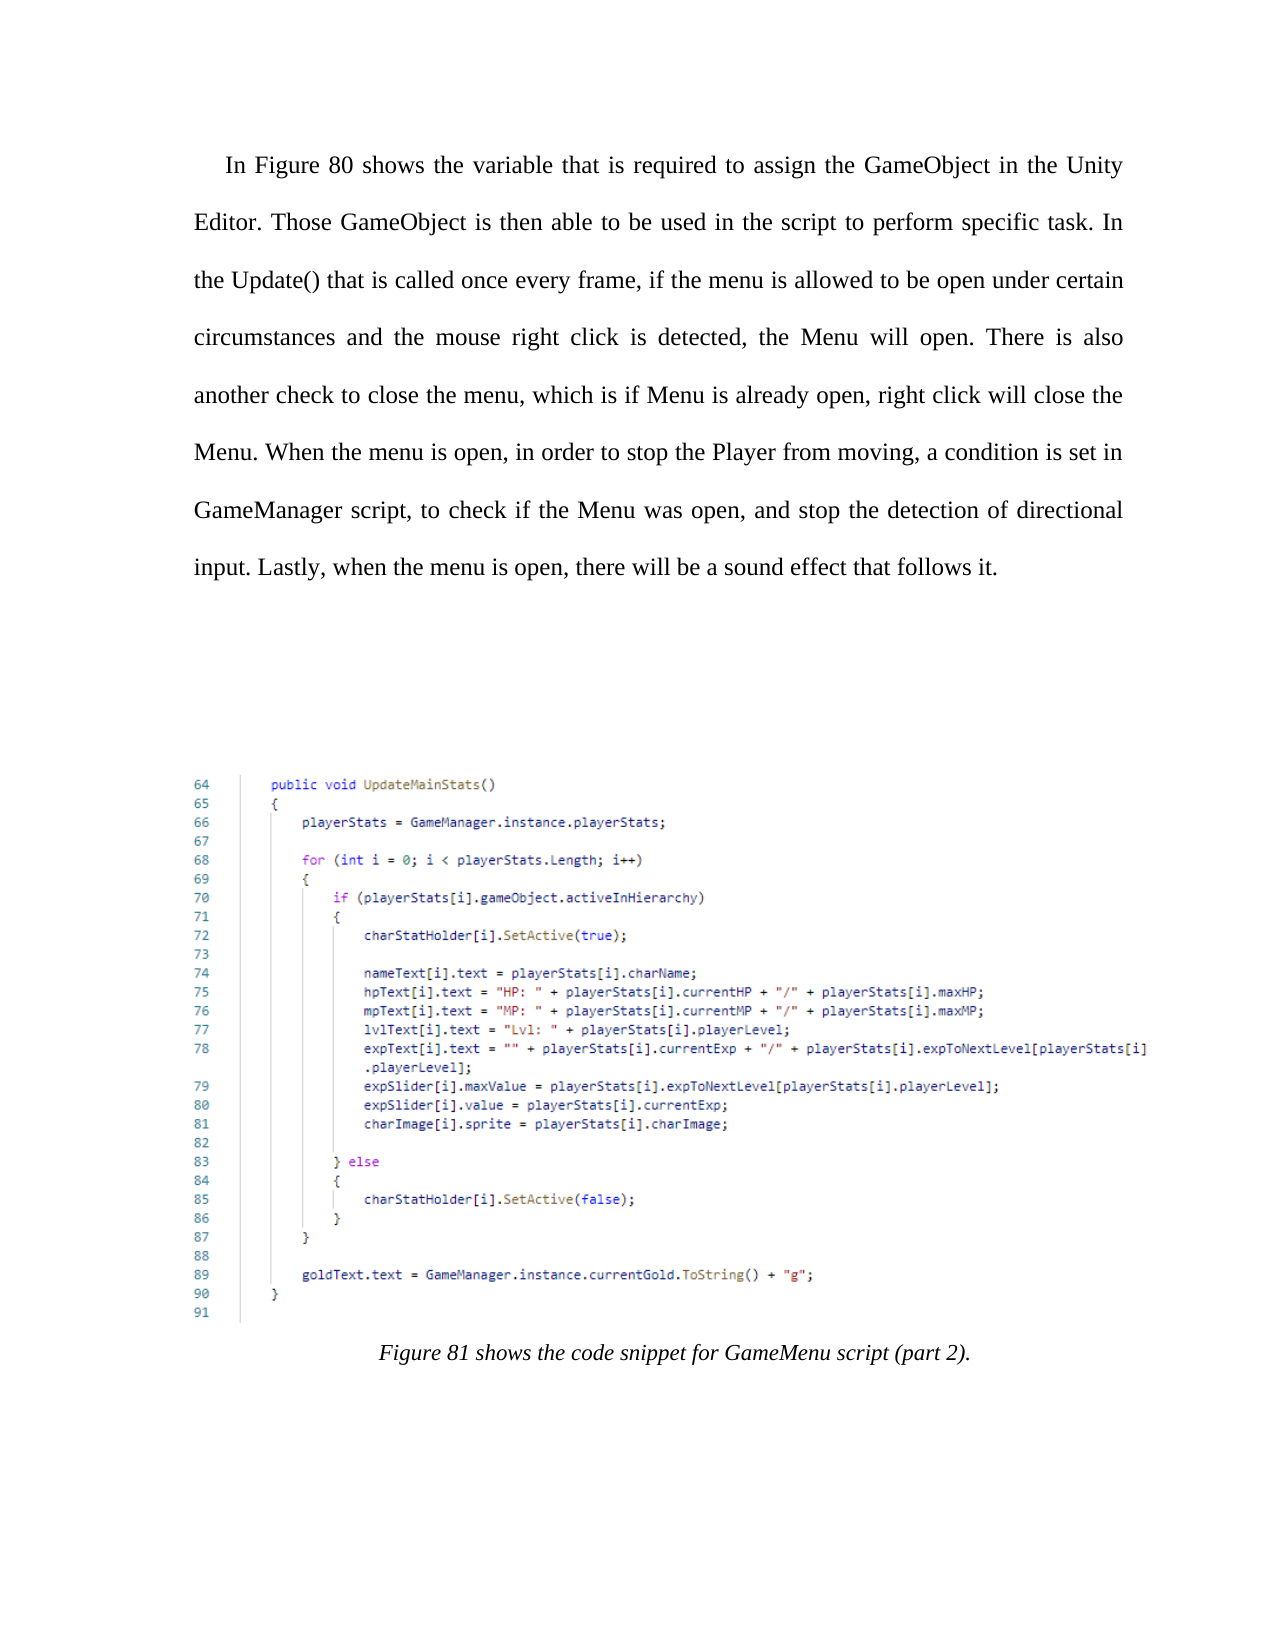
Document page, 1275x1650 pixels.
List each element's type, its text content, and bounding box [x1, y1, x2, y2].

text In Figure 80 shows the variable that is required to assign the GameObject in the Unity Editor. Those GameObject is then able to be used in the script to perform specific task. In the Update() that is called once every frame, if the menu is allowed to be open under certain circumstances and the mouse right click is detected, the Menu will open. There is also another check to close the menu, which is if Menu is already open, right click will close the Menu. When the menu is open, in order to stop the Player from moving, a condition is set in GameManager script, to check if the Menu was open, and stop the detection of directional input. Lastly, when the menu is open, there will be a sound effect that follows it. [194, 150, 1125, 581]
text Figure 81 shows the code snippet for GameMenu script (part 2). [194, 1339, 1125, 1365]
picture [181, 775, 1157, 1323]
